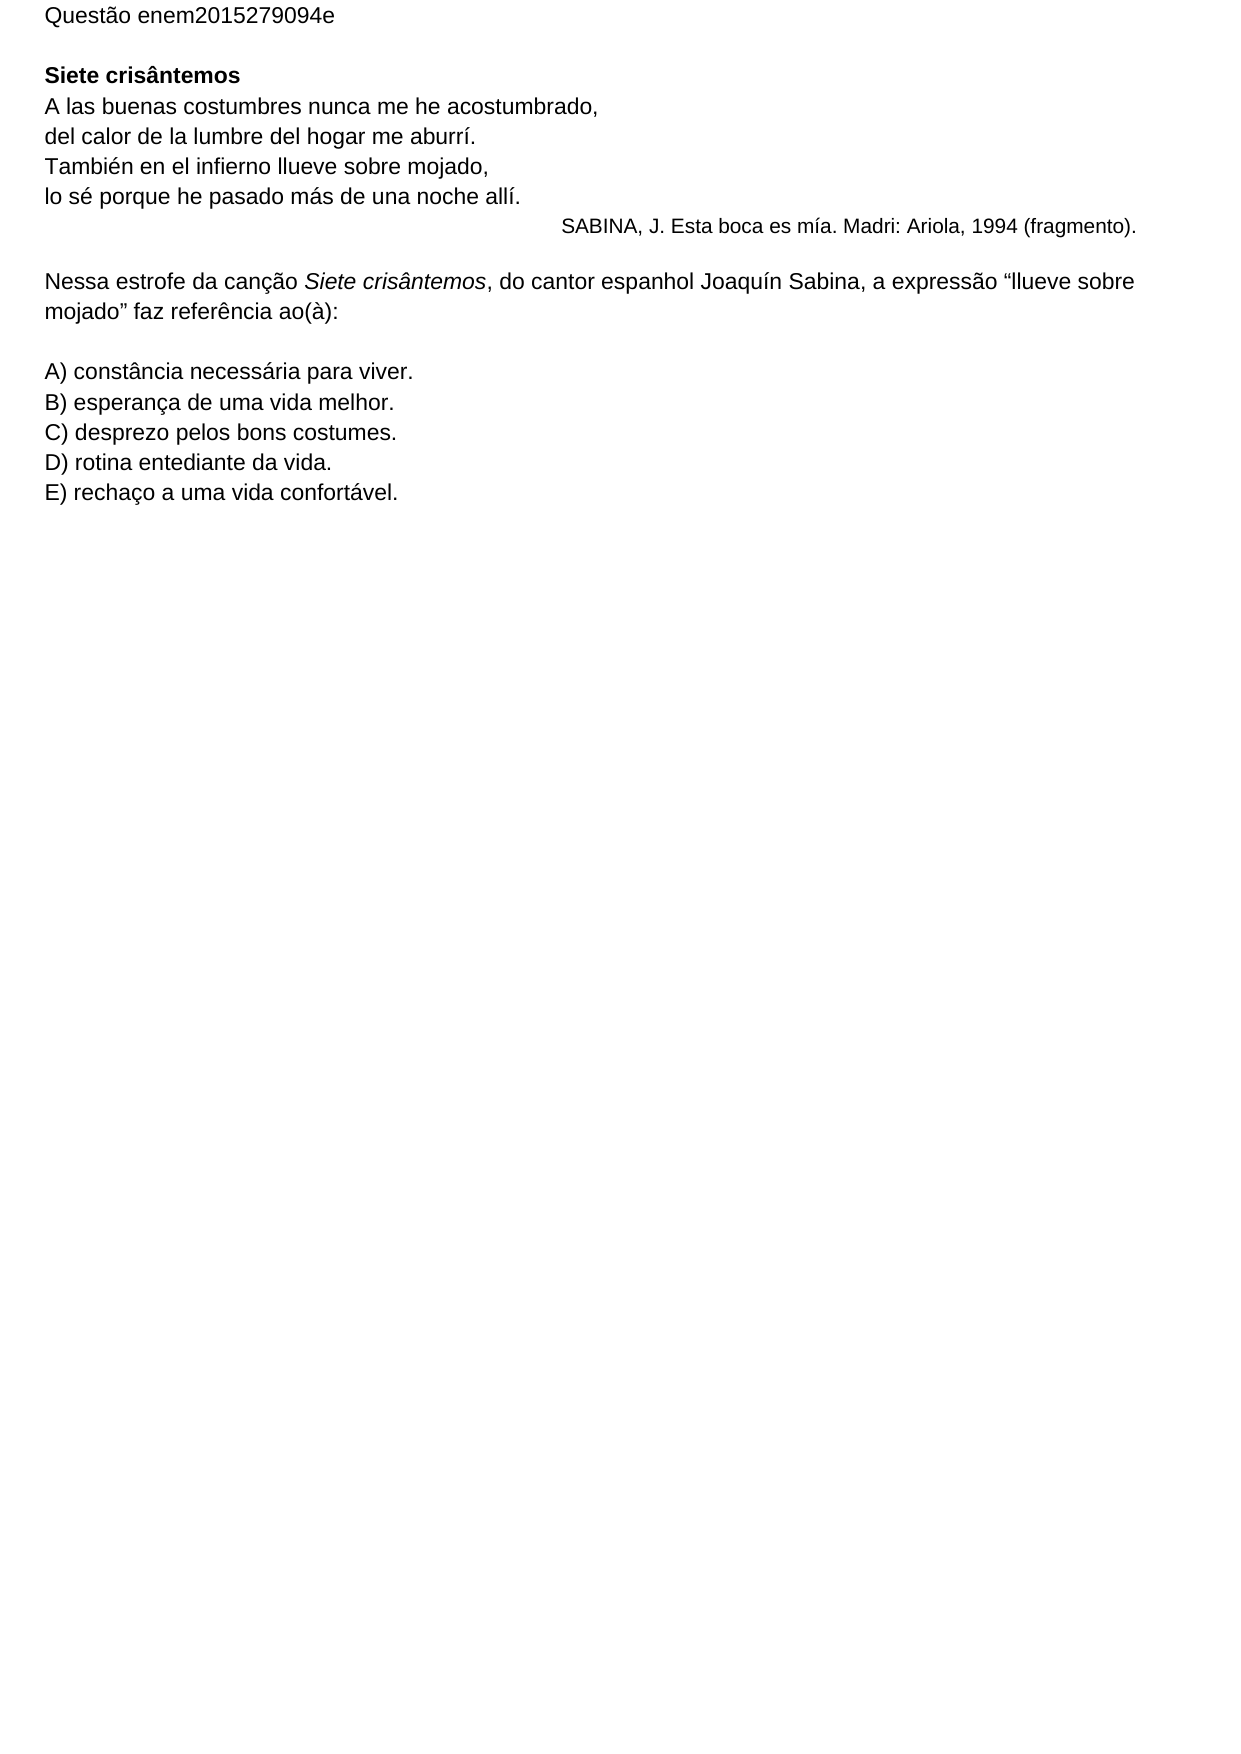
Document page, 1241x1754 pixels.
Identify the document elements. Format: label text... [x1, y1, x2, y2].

text A las buenas costumbres nunca me he acostumbrado, [44, 93, 1151, 119]
text E) rechaço a uma vida confortável. [44, 479, 1151, 506]
text mojado” faz referência ao(à): [44, 298, 1151, 324]
text También en el infierno llueve sobre mojado, [44, 153, 1151, 179]
text B) esperança de uma vida melhor. [44, 388, 1151, 415]
text Siete crisântemos [44, 62, 1151, 89]
text A) constância necessária para viver. [44, 358, 1151, 385]
text D) rotina entediante da vida. [44, 449, 1151, 475]
text lo sé porque he pasado más de una noche allí. [44, 183, 1151, 210]
text del calor de la lumbre del hogar me aburrí. [44, 123, 1151, 149]
text SABINA, J. Esta boca es mía. Madri: Ariola, 1994 (fragmento). [561, 213, 1151, 237]
text Nessa estrofe da canção Siete crisântemos, do cantor espanhol Joaquín Sabina, a expressão “llueve sobre [44, 268, 1151, 294]
text C) desprezo pelos bons costumes. [44, 419, 1151, 445]
text Questão enem2015279094e [44, 2, 1151, 28]
